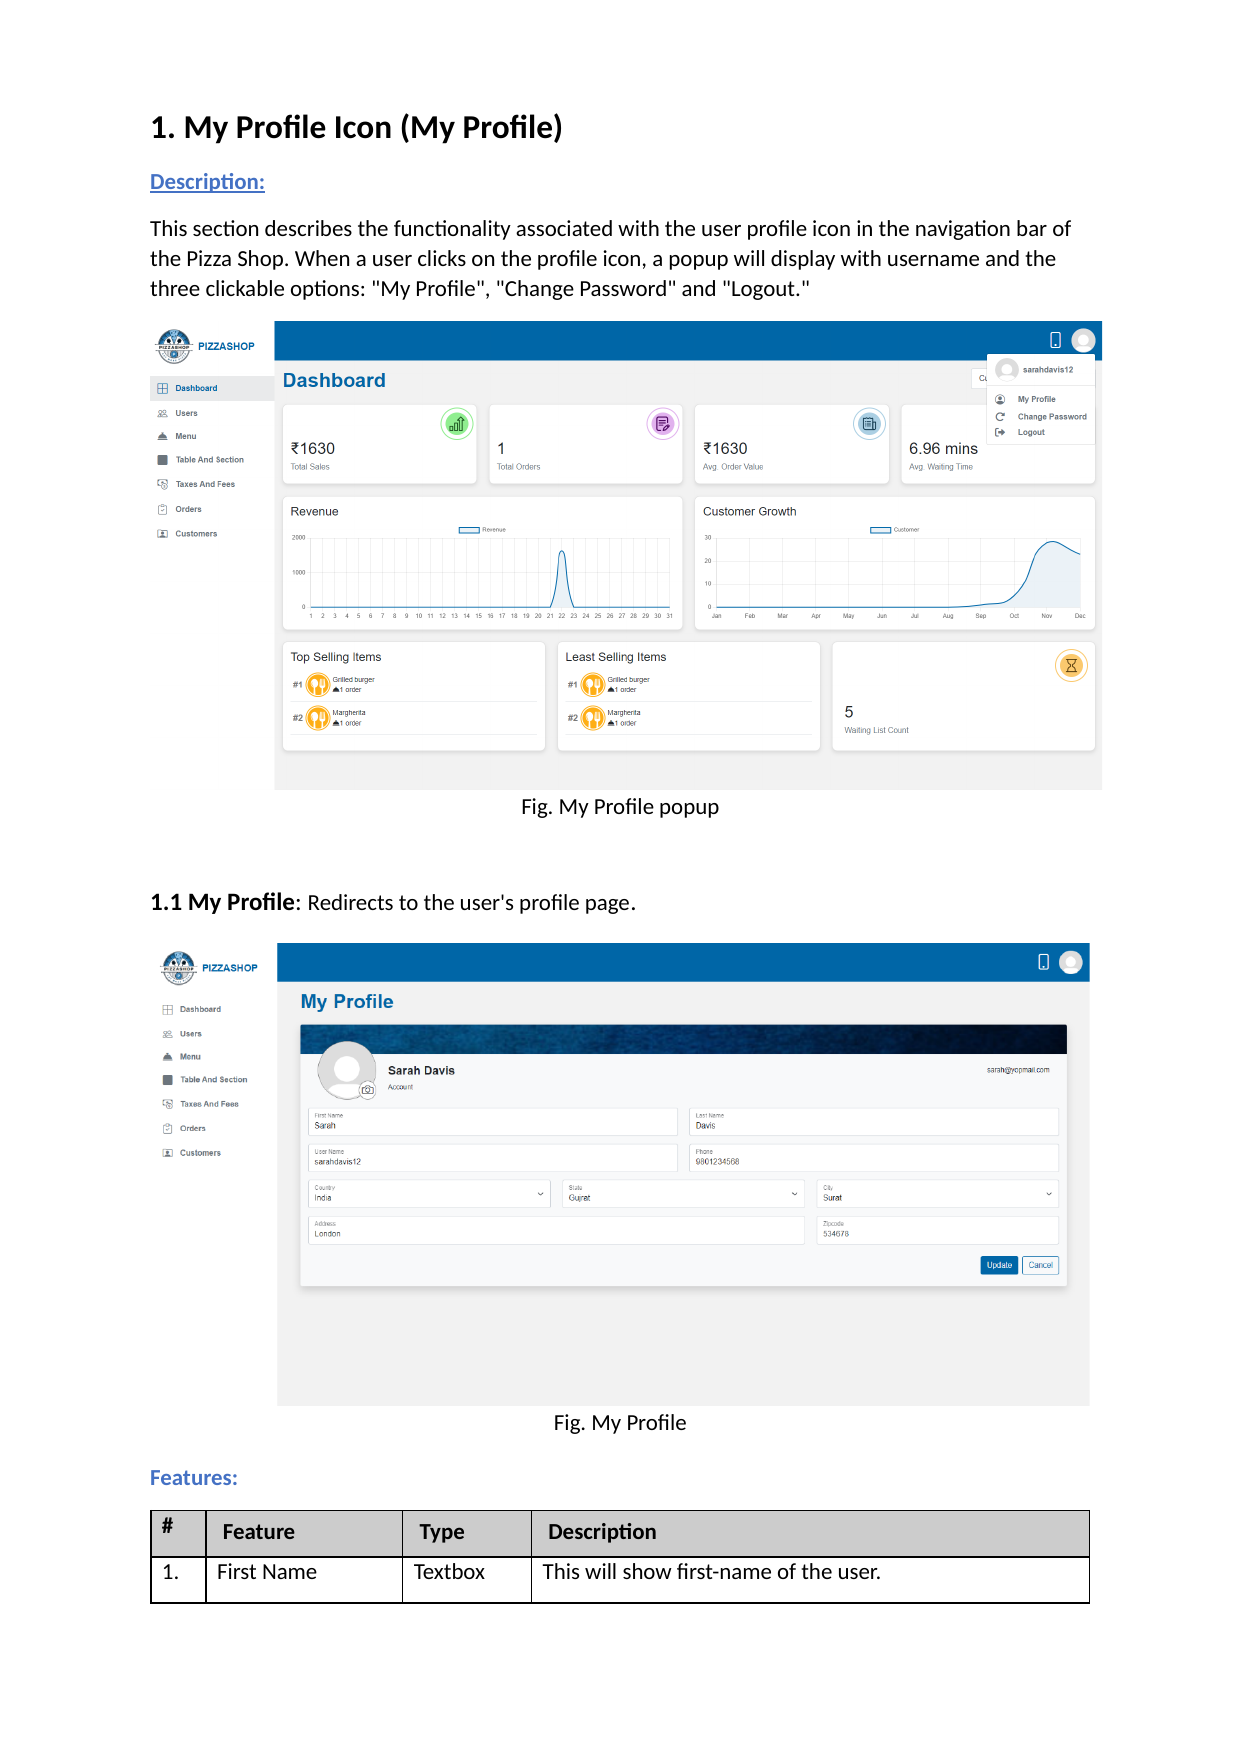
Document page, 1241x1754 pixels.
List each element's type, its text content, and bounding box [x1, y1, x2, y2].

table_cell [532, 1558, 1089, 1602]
text Features: [150, 1463, 1090, 1491]
text This section describes the functionality associated with the user profile icon in the navigation bar of the Pizza Shop. When a user clicks on the profile icon, a popup will display with username and the three clickable options: "My Profile", "Change Password" and "Logout." [150, 214, 1090, 302]
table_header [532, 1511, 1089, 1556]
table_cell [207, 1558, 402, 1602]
picture [150, 321, 1103, 790]
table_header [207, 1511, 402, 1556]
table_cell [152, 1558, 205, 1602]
text 1.1 My Profile: Redirects to the user's profile page. [150, 886, 1090, 916]
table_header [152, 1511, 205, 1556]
picture [155, 943, 1090, 1406]
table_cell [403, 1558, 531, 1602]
text Description: [150, 167, 1090, 195]
text Fig. My Profile popup [150, 790, 1090, 820]
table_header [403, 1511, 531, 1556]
text 1. My Profile Icon (My Profile) [150, 106, 1090, 147]
